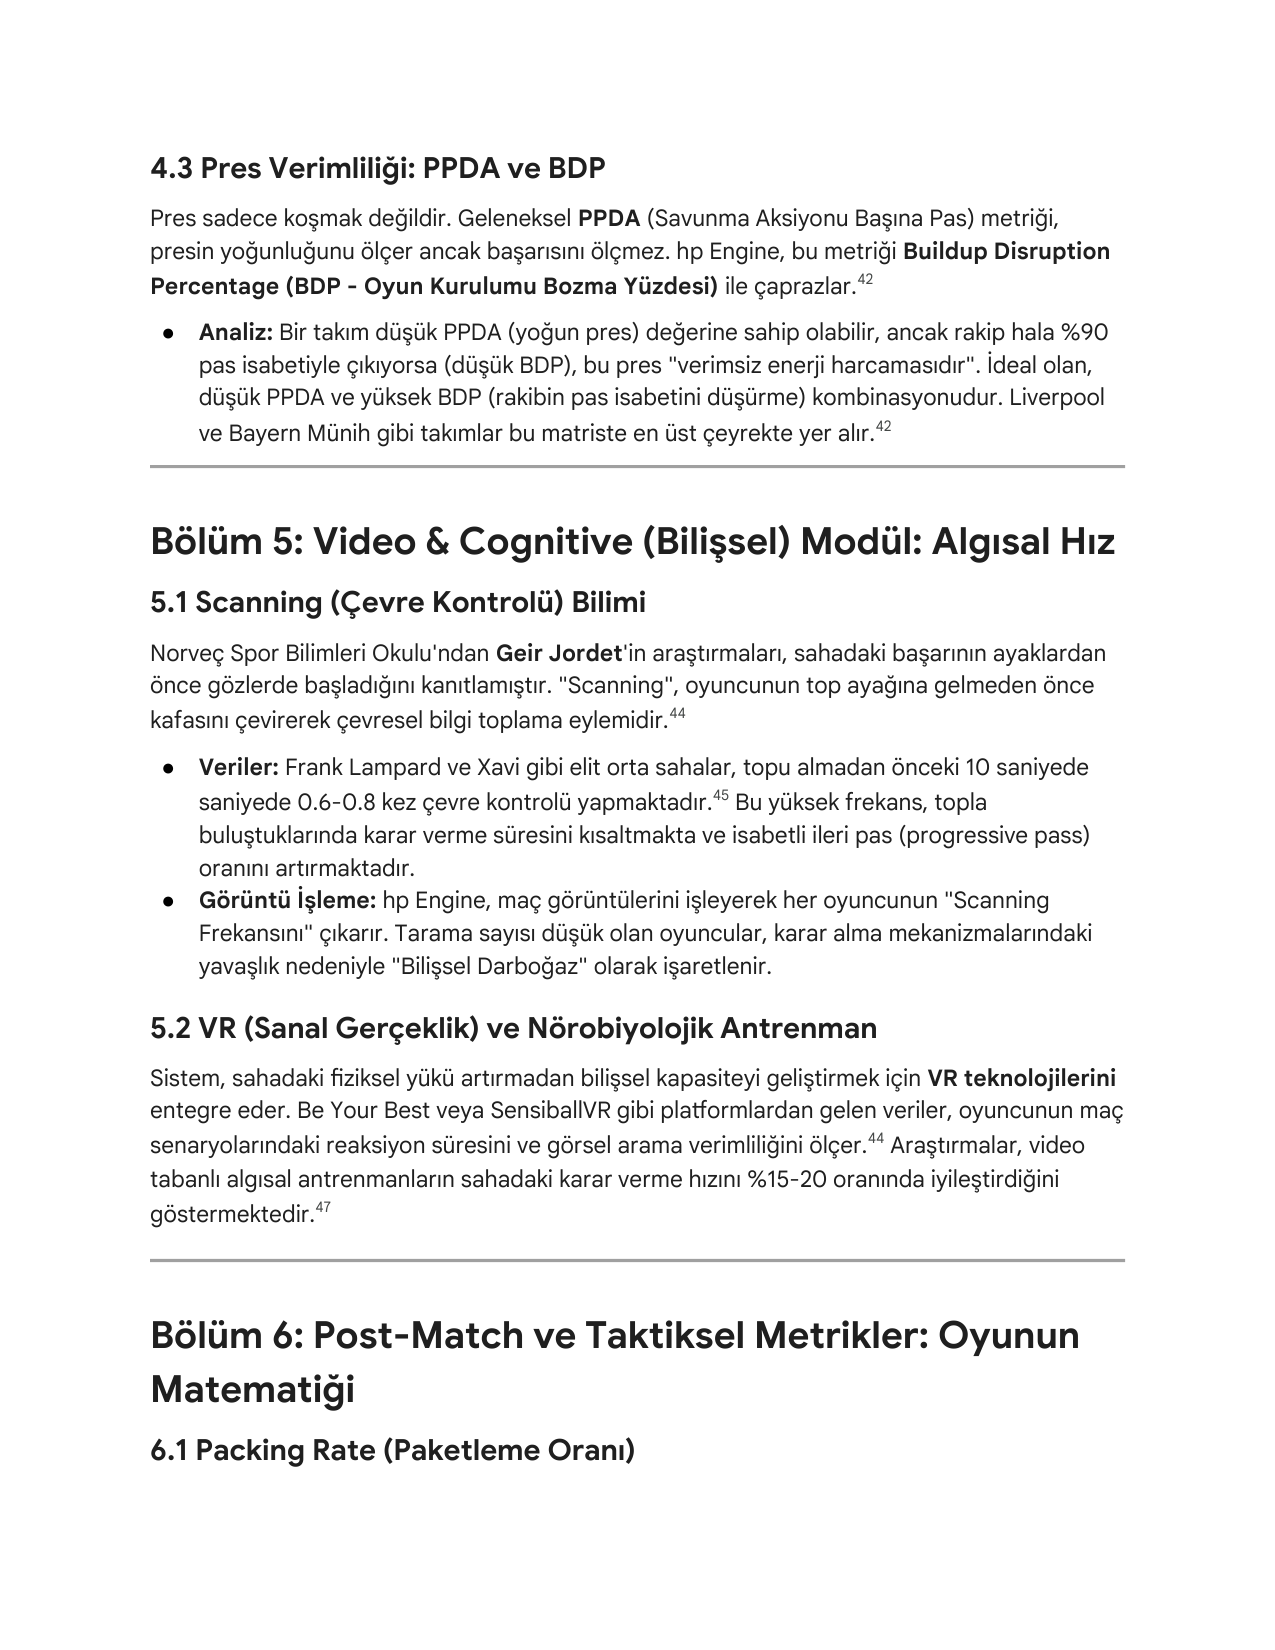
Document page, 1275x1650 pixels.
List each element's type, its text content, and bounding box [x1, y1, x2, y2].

subtitle 6.1 Packing Rate (Paketleme Oranı) [150, 1432, 1125, 1469]
subtitle Bölüm 6: Post-Match ve Taktiksel Metrikler: Oyunun Matematiği [150, 1263, 1125, 1413]
text Norveç Spor Bilimleri Okulu'ndan Geir Jordet'in araştırmaları, sahadaki başarının ayaklardan önce gözlerde başladığını kanıtlamıştır. "Scanning", oyuncunun top ayağına gelmeden önce kafasını çevirerek çevresel bilgi toplama eylemidir.44 [150, 639, 1125, 736]
list Veriler: Frank Lampard ve Xavi gibi elit orta sahalar, topu almadan önceki 10 saniyede saniyede 0.6-0.8 kez çevre kontrolü yapmaktadır.45 Bu yüksek frekans, topla buluştuklarında karar verme süresini kısaltmakta ve isabetli ileri pas (progressive pass) oranını artırmaktadır. [161, 753, 1125, 883]
subtitle Bölüm 5: Video & Cognitive (Bilişsel) Modül: Algısal Hız [150, 469, 1125, 566]
list Analiz: Bir takım düşük PPDA (yoğun pres) değerine sahip olabilir, ancak rakip hala %90 pas isabetiyle çıkıyorsa (düşük BDP), bu pres "verimsiz enerji harcamasıdır". İdeal olan, düşük PPDA ve yüksek BDP (rakibin pas isabetini düşürme) kombinasyonudur. Liverpool ve Bayern Münih gibi takımlar bu matriste en üst çeyrekte yer alır.42 [161, 318, 1125, 448]
text Pres sadece koşmak değildir. Geleneksel PPDA (Savunma Aksiyonu Başına Pas) metriği, presin yoğunluğunu ölçer ancak başarısını ölçmez. hp Engine, bu metriği Buildup Disruption Percentage (BDP - Oyun Kurulumu Bozma Yüzdesi) ile çaprazlar.42 [150, 204, 1125, 301]
list Görüntü İşleme: hp Engine, maç görüntülerini işleyerek her oyuncunun "Scanning Frekansını" çıkarır. Tarama sayısı düşük olan oyuncular, karar alma mekanizmalarındaki yavaşlık nedeniyle "Bilişsel Darboğaz" olarak işaretlenir. [161, 887, 1125, 981]
subtitle 5.2 VR (Sanal Gerçeklik) ve Nörobiyolojik Antrenman [150, 1010, 1125, 1046]
subtitle 4.3 Pres Verimliliği: PPDA ve BDP [150, 150, 1125, 187]
text Sistem, sahadaki fiziksel yükü artırmadan bilişsel kapasiteyi geliştirmek için VR teknolojilerini entegre eder. Be Your Best veya SensiballVR gibi platformlardan gelen veriler, oyuncunun maç senaryolarındaki reaksiyon süresini ve görsel arama verimliliğini ölçer.44 Araştırmalar, video tabanlı algısal antrenmanların sahadaki karar verme hızını %15-20 oranında iyileştirdiğini göstermektedir.47 [150, 1064, 1125, 1229]
subtitle 5.1 Scanning (Çevre Kontrolü) Bilimi [150, 584, 1125, 621]
